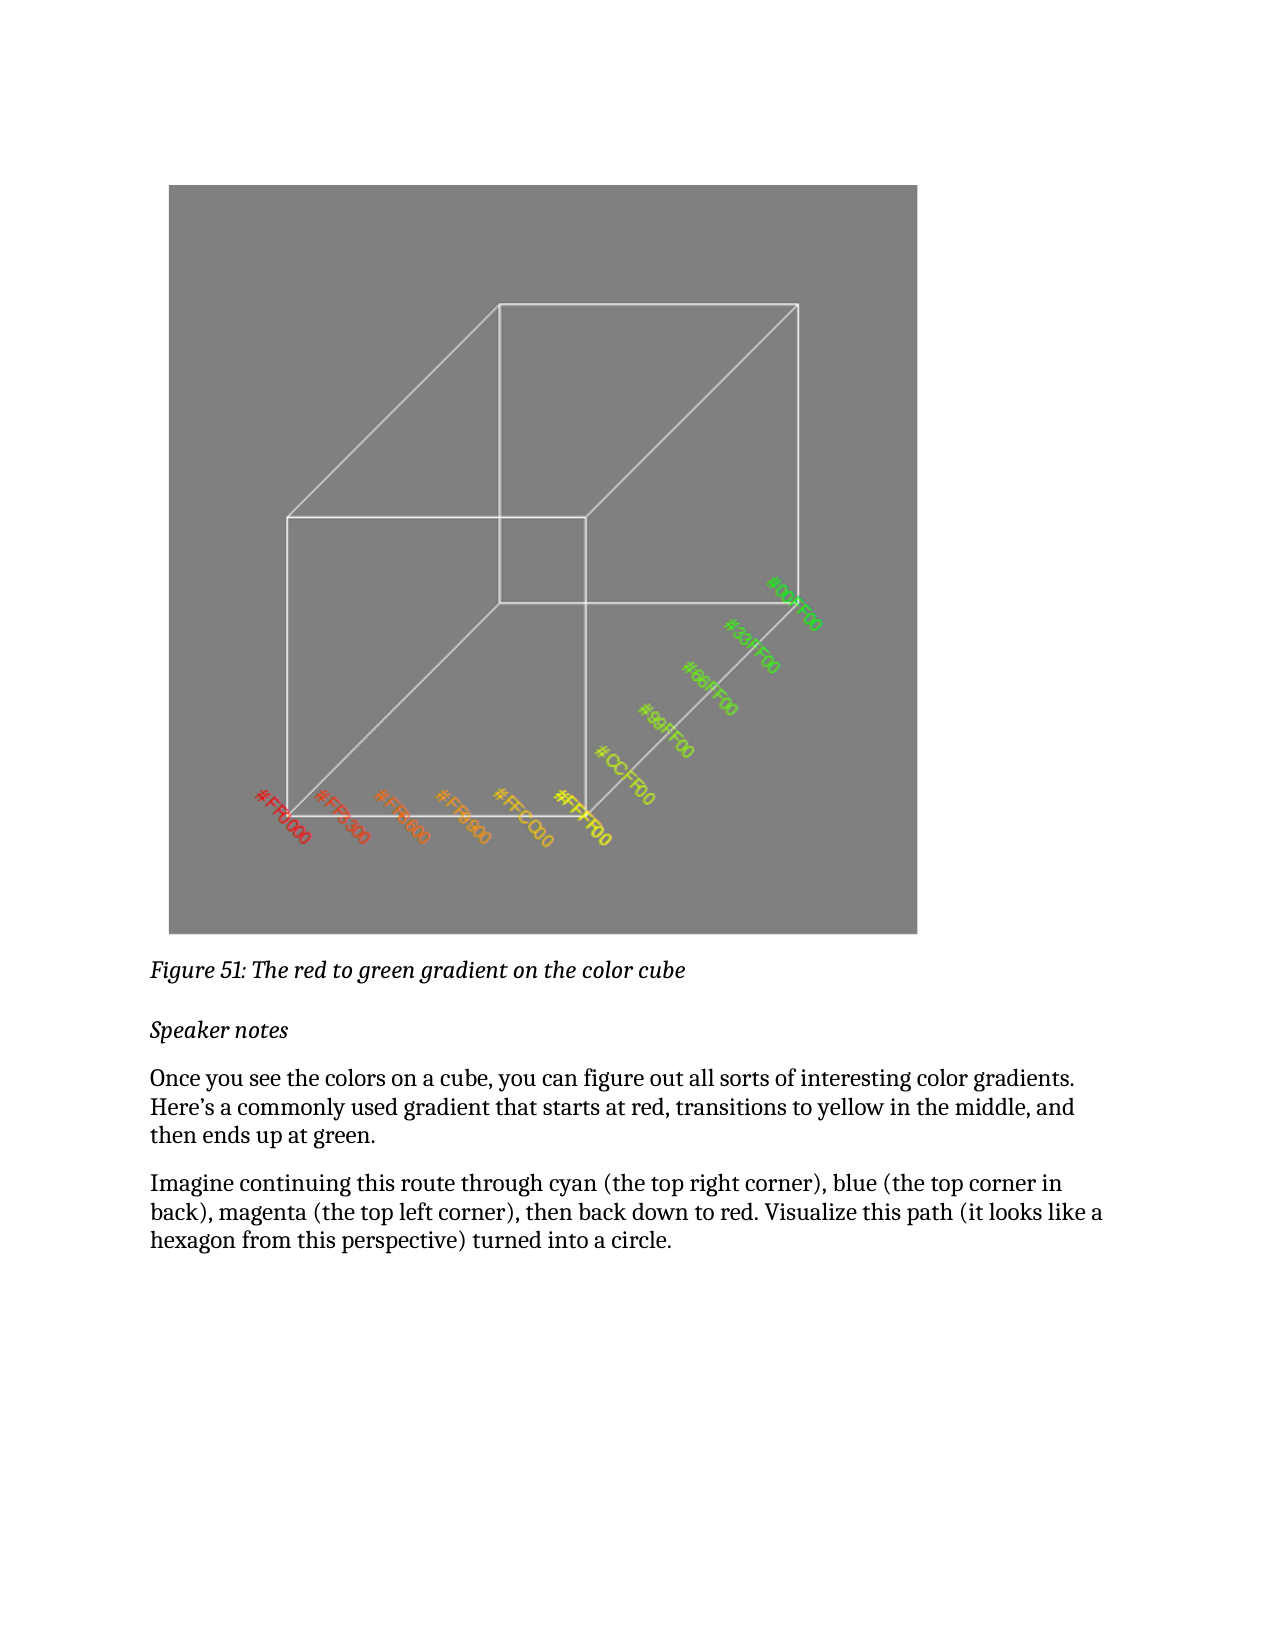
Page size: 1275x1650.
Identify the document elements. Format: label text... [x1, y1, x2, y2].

text Imagine continuing this route through cyan (the top right corner), blue (the top corner in back), magenta (the top left corner), then back down to red. Visualize this path (it looks like a hexagon from this perspective) turned into a circle. [150, 1169, 1125, 1255]
text Once you see the colors on a cube, you can figure out all sorts of interesting color gradients. Here’s a commonly used gradient that starts at red, transitions to yellow in the middle, and then ends up at green. [150, 1064, 1125, 1150]
text Speaker notes [150, 1016, 1125, 1045]
table_header Figure 51: The red to green gradient on the color cube [139, 186, 1114, 998]
picture [168, 185, 918, 936]
